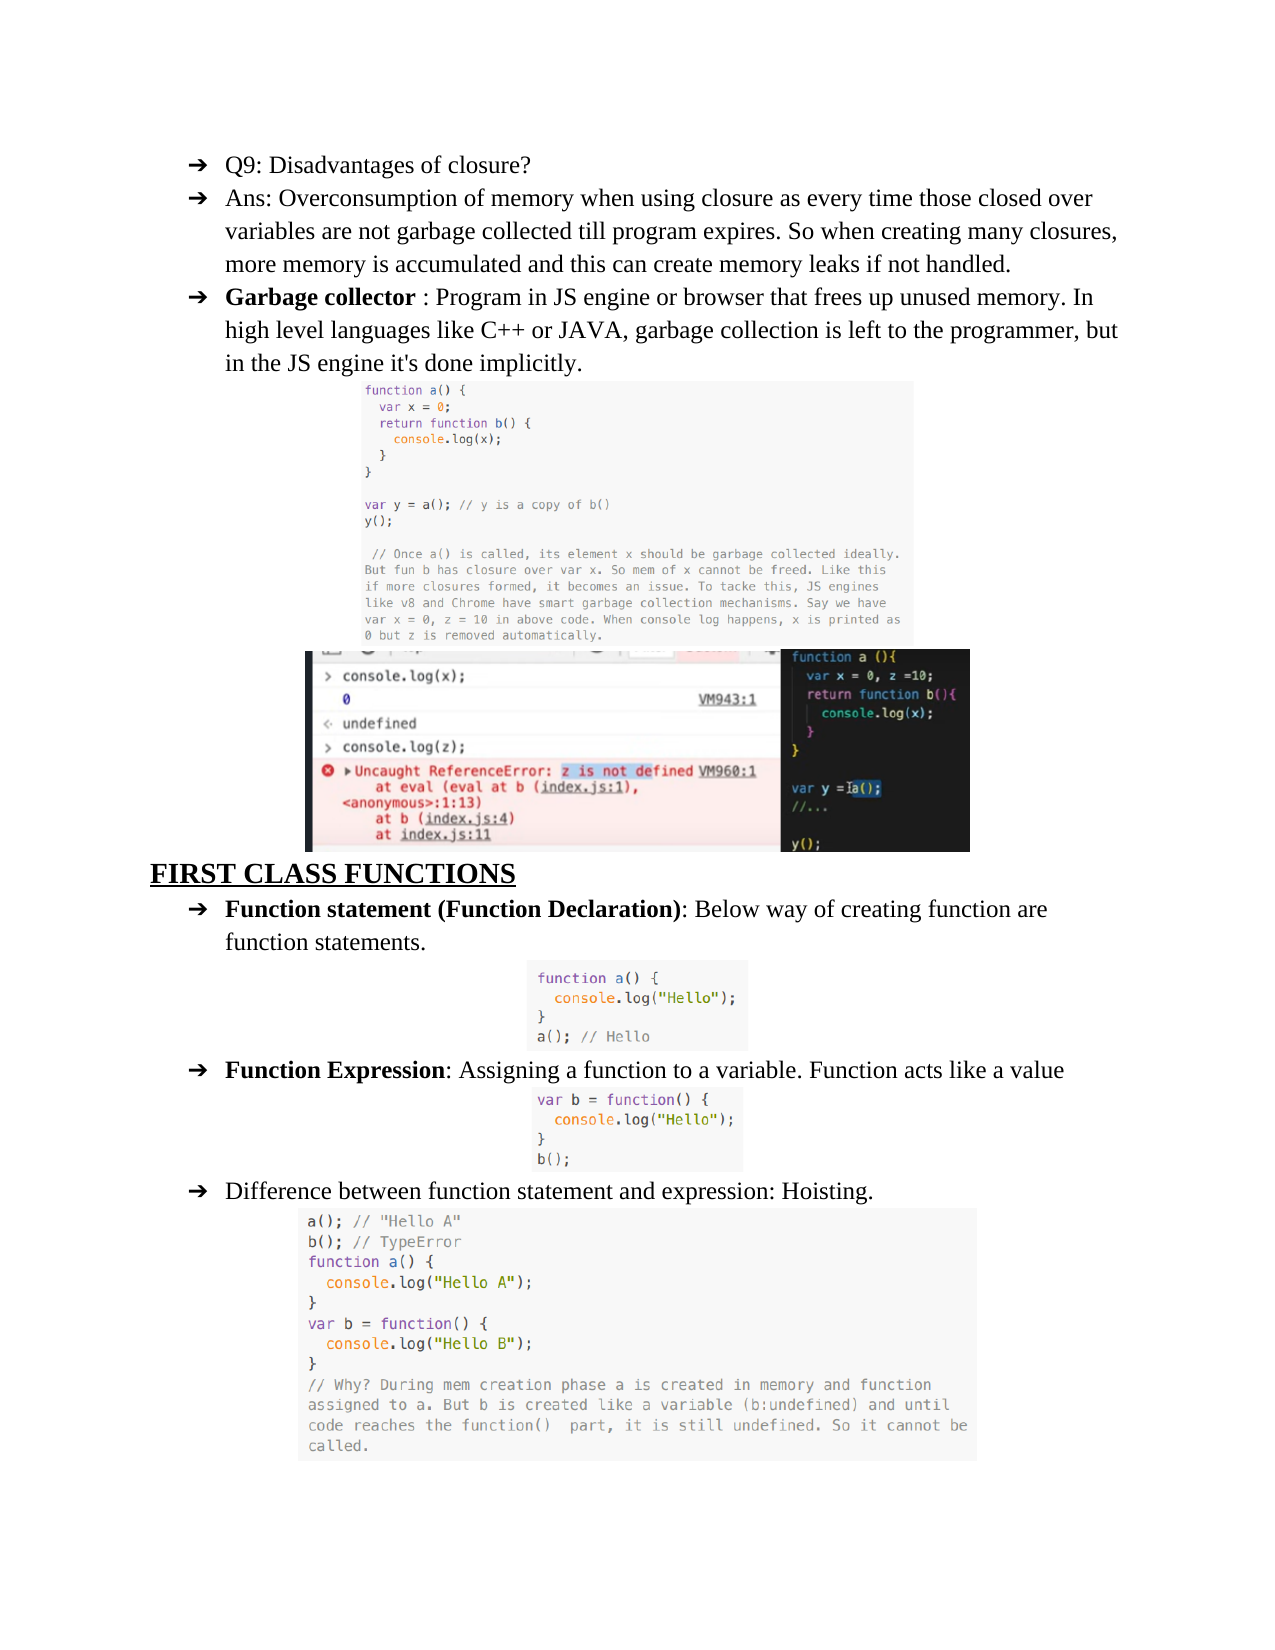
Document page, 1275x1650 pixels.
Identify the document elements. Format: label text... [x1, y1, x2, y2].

picture [305, 649, 970, 852]
picture [298, 1208, 977, 1461]
picture [526, 960, 749, 1051]
list Difference between function statement and expression: Hoisting. [187, 1176, 1125, 1205]
text FIRST CLASS FUNCTIONS [150, 856, 1125, 889]
list Function Expression: Assigning a function to a variable. Function acts like a value [187, 1055, 1125, 1083]
list Ans: Overconsumption of memory when using closure as every time those closed over variables are not garbage collected till program expires. So when creating many closures, more memory is accumulated and this can create memory leaks if not handled. [187, 183, 1125, 278]
picture [531, 1087, 744, 1172]
list Function statement (Function Declaration): Below way of creating function are function statements. [187, 894, 1125, 956]
list Garbage collector : Program in JS engine or browser that frees up unused memory. In high level languages like C++ or JAVA, garbage collection is left to the programmer, but in the JS engine it's done implicitly. [187, 282, 1125, 377]
picture [361, 381, 914, 646]
list Q9: Disadvantages of closure? [187, 150, 1125, 179]
